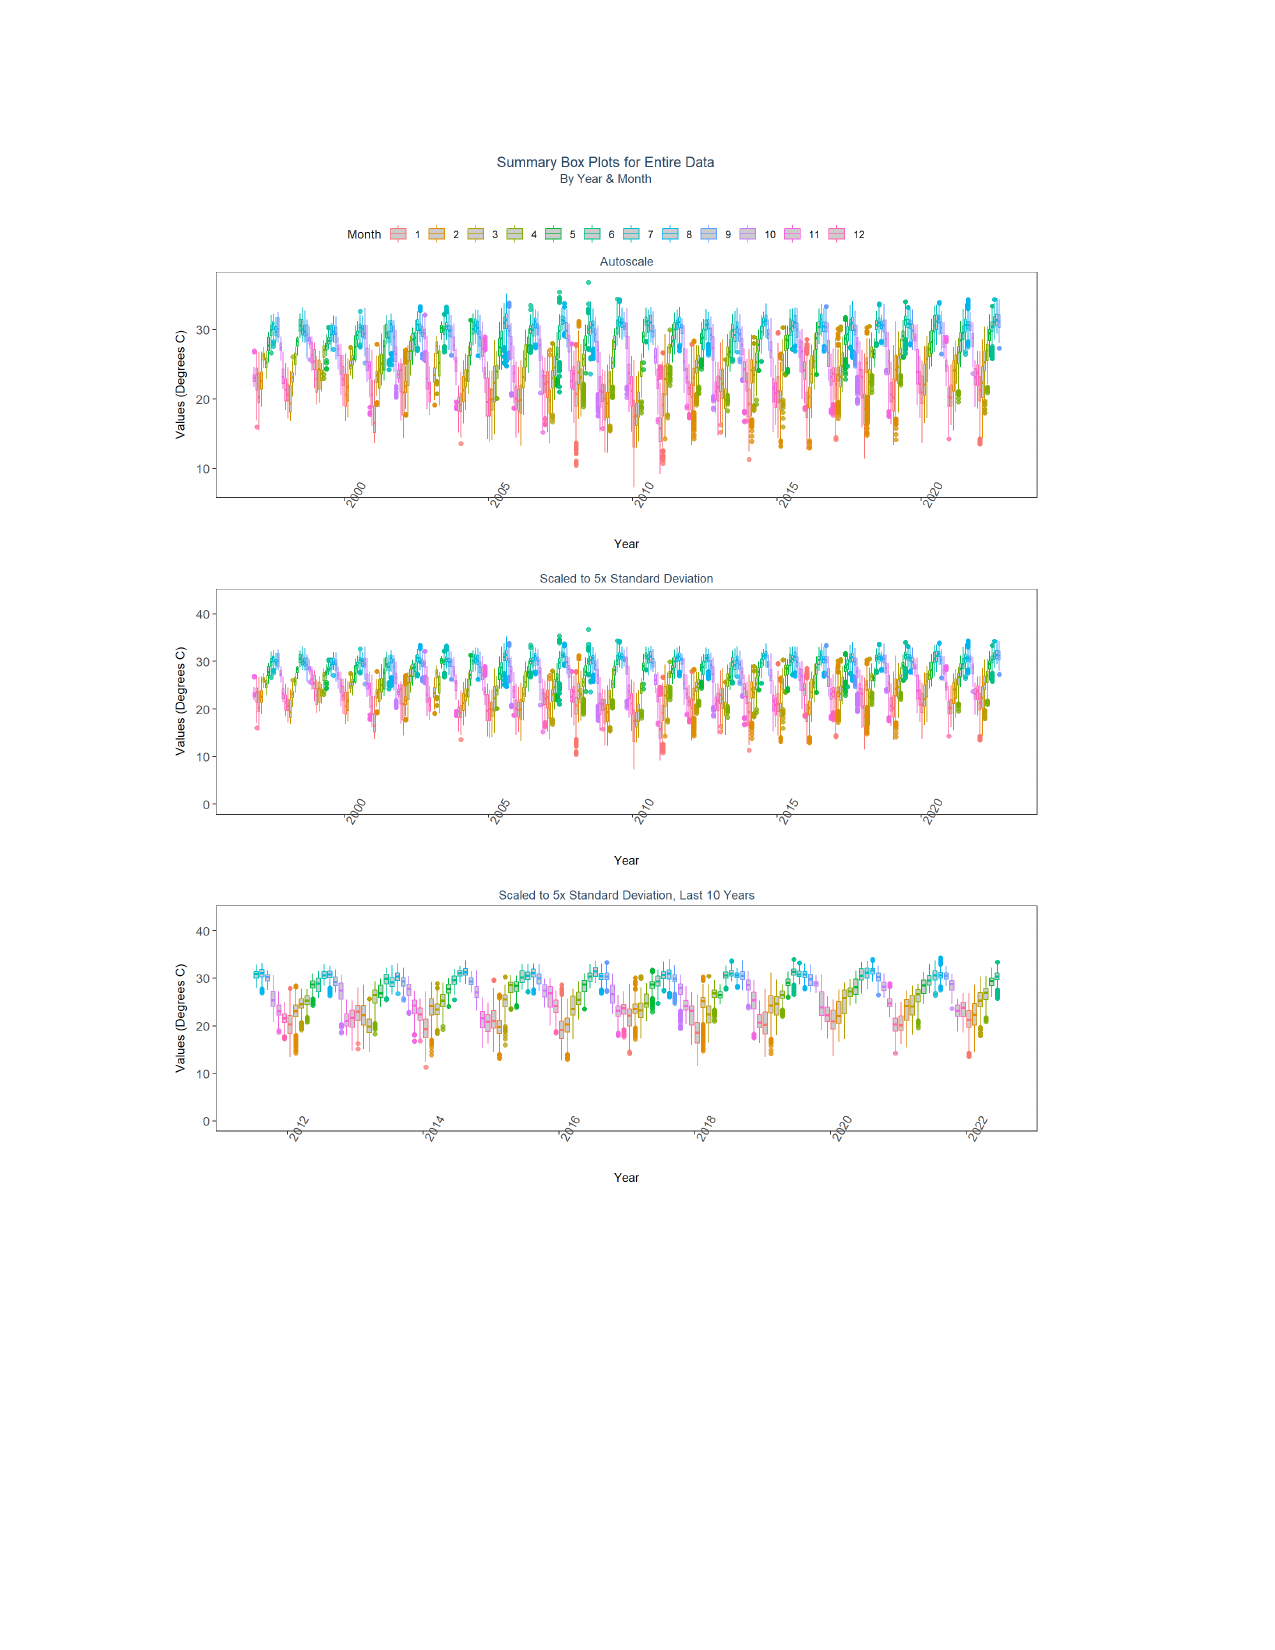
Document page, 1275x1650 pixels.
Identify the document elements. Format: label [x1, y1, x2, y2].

picture [168, 150, 1044, 1200]
